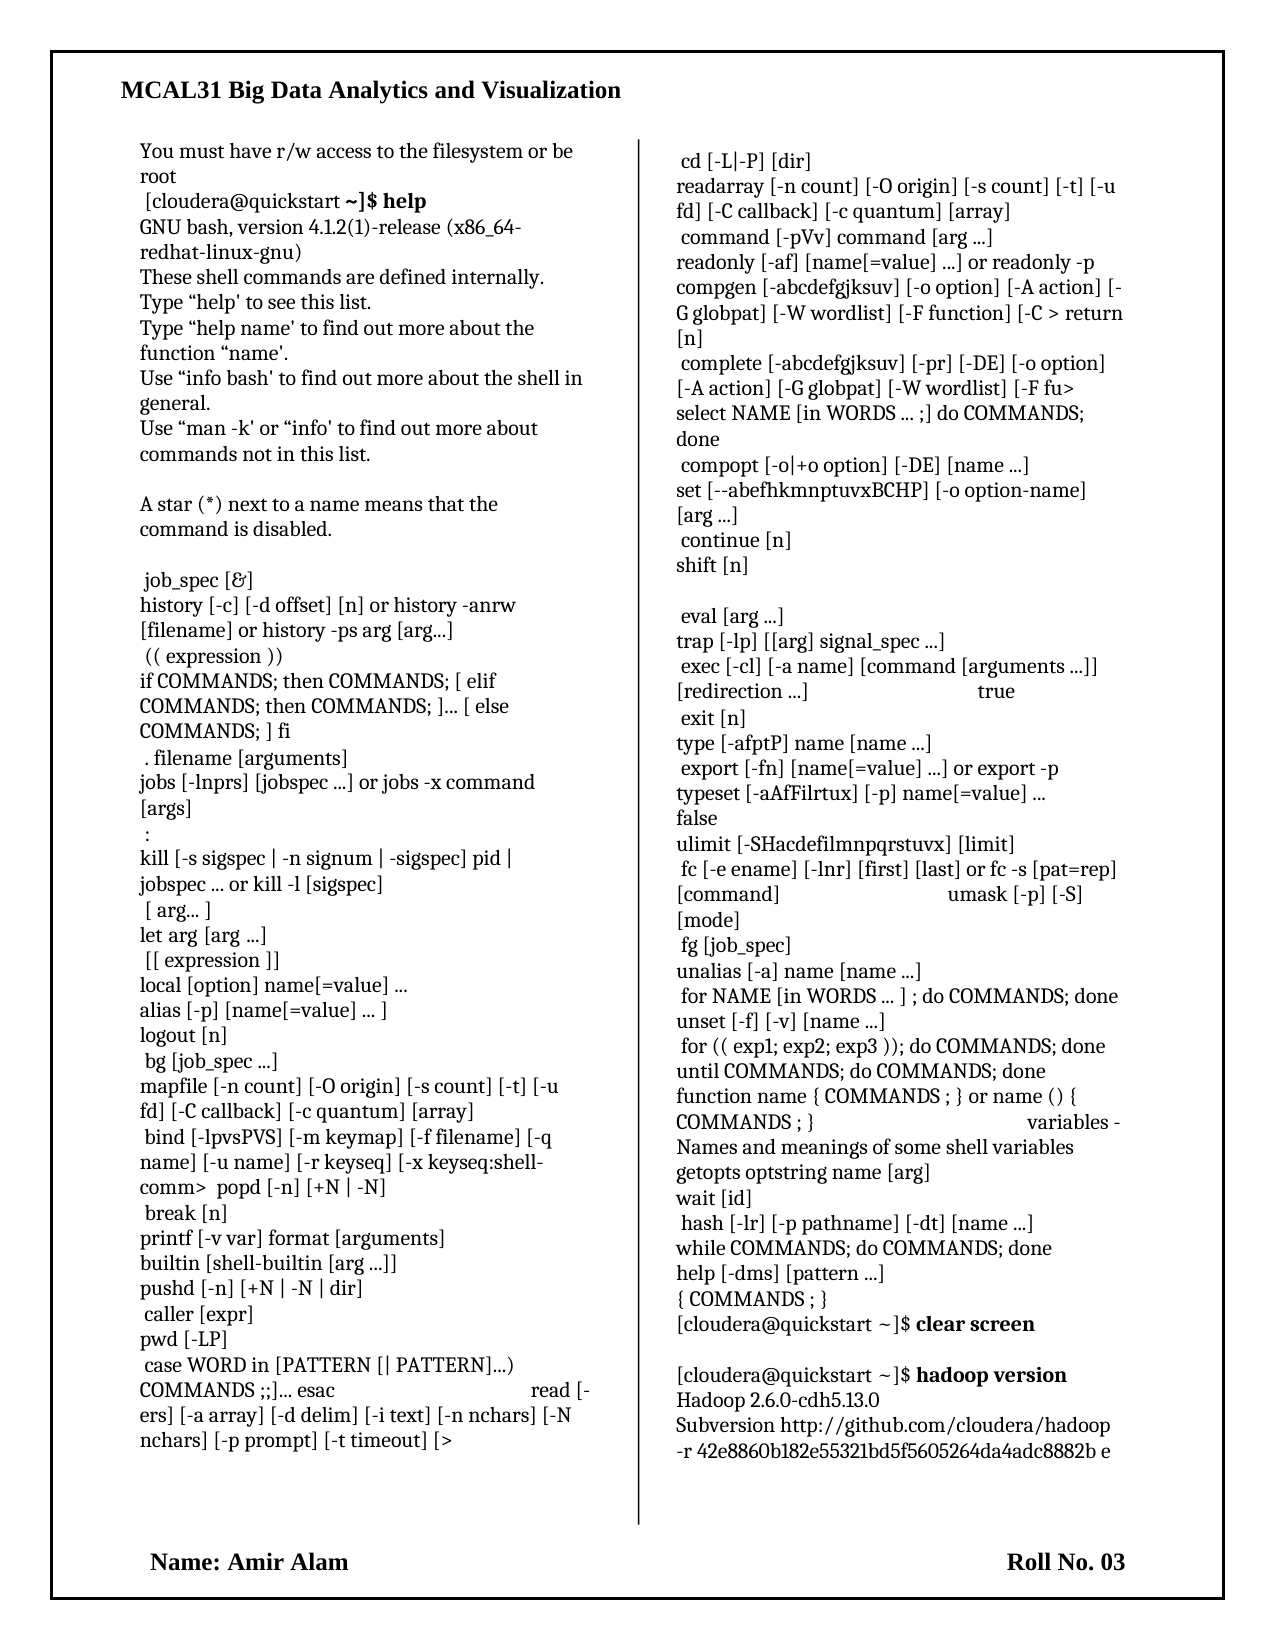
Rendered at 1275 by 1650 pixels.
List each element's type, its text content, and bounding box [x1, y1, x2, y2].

text [ arg... ] [144, 897, 603, 922]
text hash [-lr] [-p pathname] [-dt] [name ...] while COMMANDS; do COMMANDS; done help [-dms] [pattern ...] [676, 1211, 1063, 1286]
text [cloudera@quickstart ~]$ hadoop version [676, 1362, 1167, 1387]
text { COMMANDS ; } [676, 1286, 1167, 1312]
text . filename [arguments] [144, 744, 603, 770]
text for (( exp1; exp2; exp3 )); do COMMANDS; done until COMMANDS; do COMMANDS; done function name { COMMANDS ; } or name () { COMMANDS ; } variables - Names and meanings of some shell variables getopts optstring name [arg] [676, 1034, 1127, 1185]
text unalias [-a] name [name ...] [676, 958, 1167, 983]
text These shell commands are defined internally. Type “help' to see this list. [139, 265, 564, 315]
text fg [job_spec] [681, 933, 1167, 958]
text cd [-L|-P] [dir] [681, 148, 1167, 174]
text [cloudera@quickstart ~]$ help [144, 189, 603, 214]
text (( expression )) [144, 643, 603, 669]
text case WORD in [PATTERN [| PATTERN]...) [144, 1352, 603, 1377]
text complete [-abcdefgjksuv] [-pr] [-DE] [-o option] [-A action] [-G globpat] [-W wordlist] [-F fu> select NAME [in WORDS ... ;] do COMMANDS; [676, 351, 1125, 426]
text command [-pVv] command [arg ...] [681, 224, 1167, 250]
text wait [id] [676, 1185, 1167, 1211]
text job_spec [&] [144, 567, 603, 593]
text set [--abefhkmnptuvxBCHP] [-o option-name] [arg ...] [676, 477, 1104, 528]
text bind [-lpvsPVS] [-m keymap] [-f filename] [-q name] [-u name] [-r keyseq] [-x keyseq:shell- comm> popd [-n] [+N | -N] [139, 1124, 567, 1200]
text export [-fn] [name[=value] ...] or export -p typeset [-aAfFilrtux] [-p] name[=value] ... false [676, 756, 1074, 831]
text Hadoop 2.6.0-cdh5.13.0 [676, 1387, 1167, 1413]
text You must have r/w access to the filesystem or be root [139, 139, 597, 189]
text COMMANDS ;;]... esac read [- ers] [-a array] [-d delim] [-i text] [-n nchars] [-N nchars] [-p prompt] [-t timeout] [> [139, 1377, 594, 1453]
text break [n] [144, 1200, 603, 1226]
text done [676, 426, 1167, 452]
text compopt [-o|+o option] [-DE] [name ...] [681, 452, 1167, 477]
text let arg [arg ...] [[ expression ]] [139, 922, 287, 973]
text jobs [-lnprs] [jobspec ...] or jobs -x command [args] [139, 770, 555, 820]
text history [-c] [-d offset] [n] or history -anrw [filename] or history -ps arg [arg...] [139, 593, 532, 643]
text [cloudera@quickstart ~]$ clear screen [676, 1312, 1167, 1337]
text Subversion http://github.com/cloudera/hadoop [676, 1413, 1167, 1438]
text for NAME [in WORDS ... ] ; do COMMANDS; done unset [-f] [-v] [name ...] [676, 983, 1131, 1034]
text : [144, 821, 603, 846]
text exit [n] [681, 704, 1167, 730]
text fc [-e ename] [-lnr] [first] [last] or fc -s [pat=rep] [command] umask [-p] [-S] [mode] [676, 857, 1132, 933]
text ulimit [-SHacdefilmnpqrstuvx] [limit] [676, 831, 1167, 857]
text caller [expr] pwd [-LP] [139, 1301, 261, 1352]
text Type “help name' to find out more about the function “name'. [139, 315, 553, 366]
text mapfile [-n count] [-O origin] [-s count] [-t] [-u fd] [-C callback] [-c quantum] [array] [139, 1074, 573, 1124]
text A star (*) next to a name means that the command is disabled. [139, 492, 512, 542]
text if COMMANDS; then COMMANDS; [ elif COMMANDS; then COMMANDS; ]... [ else COMMANDS; ] fi [139, 669, 517, 744]
text GNU bash, version 4.1.2(1)-release (x86_64- redhat-linux-gnu) [139, 214, 552, 265]
text printf [-v var] format [arguments] builtin [shell-builtin [arg ...]] pushd [-n] [+N | -N | dir] [139, 1226, 458, 1301]
text bg [job_spec ...] [144, 1048, 603, 1074]
text type [-afptP] name [name ...] [676, 730, 1167, 756]
text -r 42e8860b182e55321bd5f5605264da4adc8882b e [676, 1438, 1137, 1464]
text readonly [-af] [name[=value] ...] or readonly -p compgen [-abcdefgjksuv] [-o option] [-A action] [-G globpat] [-W wordlist] [-F function] [-C > return [n] [676, 250, 1130, 351]
text eval [arg ...] [681, 603, 1167, 629]
text trap [-lp] [[arg] signal_spec ...] [676, 629, 1167, 654]
text exec [-cl] [-a name] [command [arguments ...]] [redirection ...] true [676, 654, 1112, 704]
text readarray [-n count] [-O origin] [-s count] [-t] [-u fd] [-C callback] [-c quantum] [array] [676, 174, 1132, 224]
text local [option] name[=value] ... alias [-p] [name[=value] ... ] logout [n] [139, 973, 419, 1048]
text Use “man -k' or “info' to find out more about commands not in this list. [139, 416, 553, 466]
text kill [-s sigspec | -n signum | -sigspec] pid | jobspec ... or kill -l [sigspec] [139, 846, 529, 897]
text continue [n] shift [n] [676, 528, 797, 578]
text Use “info bash' to find out more about the shell in general. [139, 366, 601, 416]
